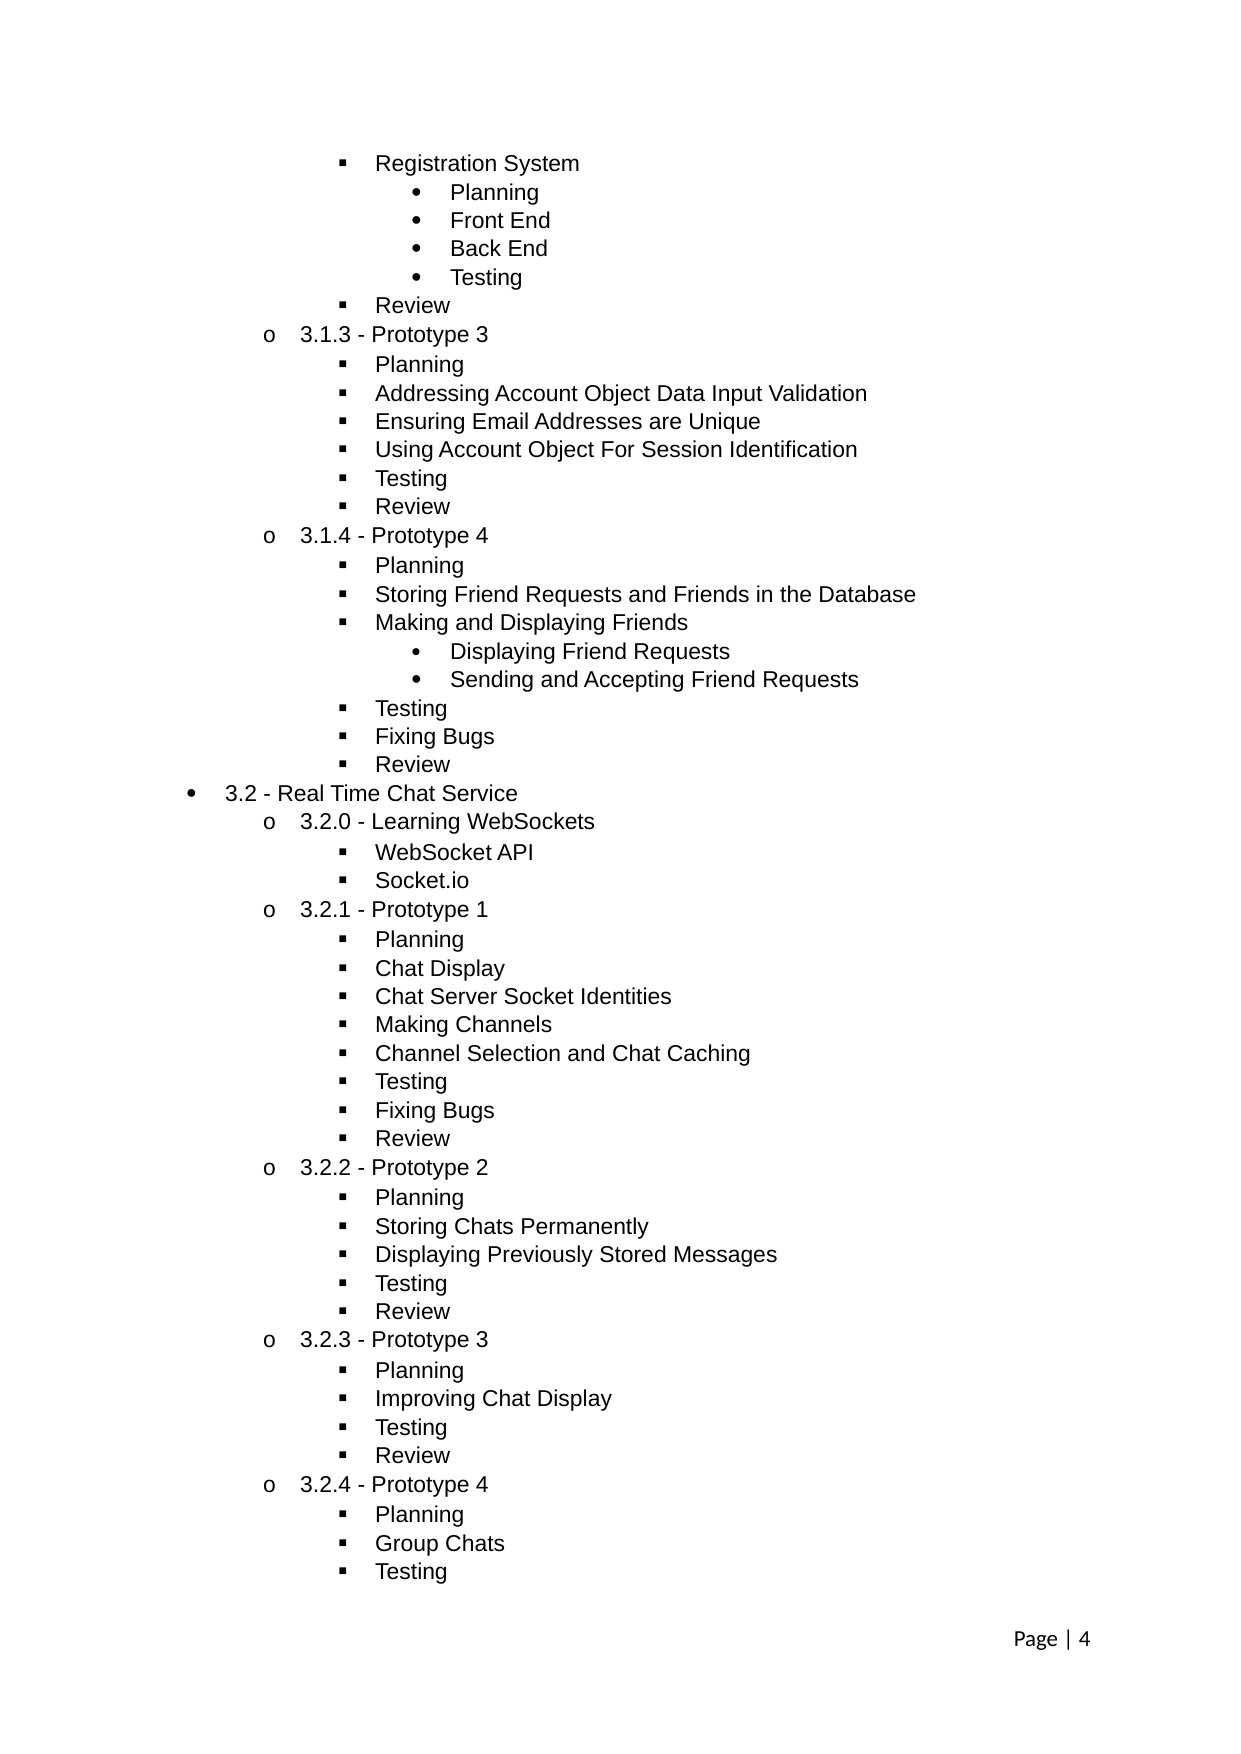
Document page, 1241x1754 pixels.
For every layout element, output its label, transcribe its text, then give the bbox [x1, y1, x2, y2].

list Ensuring Email Addresses are Unique [337, 408, 1090, 434]
list 3.2.0 - Learning WebSockets [262, 808, 1090, 837]
list Chat Display [337, 954, 1090, 981]
list Displaying Friend Requests [412, 638, 1090, 664]
list Fixing Bugs [337, 723, 1090, 749]
list 3.2.3 - Prototype 3 [262, 1326, 1090, 1355]
list Planning [337, 351, 1090, 377]
list Review [337, 292, 1090, 318]
list Socket.io [337, 867, 1090, 893]
list Front End [412, 207, 1090, 233]
list Channel Selection and Chat Caching [337, 1040, 1090, 1066]
list Testing [412, 264, 1090, 290]
list Registration System [337, 150, 1090, 176]
list Review [337, 1442, 1090, 1468]
list Making Channels [337, 1011, 1090, 1038]
list 3.2.2 - Prototype 2 [262, 1154, 1090, 1182]
list 3.1.3 - Prototype 3 [262, 321, 1090, 349]
list Review [337, 1125, 1090, 1152]
list Improving Chat Display [337, 1385, 1090, 1412]
list Storing Friend Requests and Friends in the Database [337, 581, 1090, 607]
list 3.2.1 - Prototype 1 [262, 896, 1090, 924]
list Chat Server Socket Identities [337, 983, 1090, 1009]
list Planning [337, 1501, 1090, 1527]
list Testing [337, 1068, 1090, 1095]
list Testing [337, 1414, 1090, 1440]
list Testing [337, 465, 1090, 491]
list Testing [337, 1269, 1090, 1296]
list Using Account Object For Session Identification [337, 436, 1090, 463]
list Planning [337, 552, 1090, 579]
list Storing Chats Permanently [337, 1213, 1090, 1239]
list Displaying Previously Stored Messages [337, 1241, 1090, 1267]
list Fixing Bugs [337, 1097, 1090, 1123]
list Planning [337, 1357, 1090, 1383]
list Review [337, 751, 1090, 778]
list Review [337, 493, 1090, 520]
list Planning [337, 926, 1090, 952]
list Making and Displaying Friends [337, 609, 1090, 636]
list Addressing Account Object Data Input Validation [337, 379, 1090, 406]
list Review [337, 1298, 1090, 1324]
list Planning [337, 1184, 1090, 1211]
list 3.2 - Real Time Chat Service [187, 780, 1090, 806]
list Group Chats [337, 1529, 1090, 1556]
list Testing [337, 1558, 1090, 1584]
list 3.2.4 - Prototype 4 [262, 1471, 1090, 1499]
list Testing [337, 694, 1090, 721]
list Planning [412, 178, 1090, 205]
list Sending and Accepting Friend Requests [412, 666, 1090, 692]
list 3.1.4 - Prototype 4 [262, 522, 1090, 550]
list WebSocket API [337, 839, 1090, 865]
list Back End [412, 235, 1090, 262]
